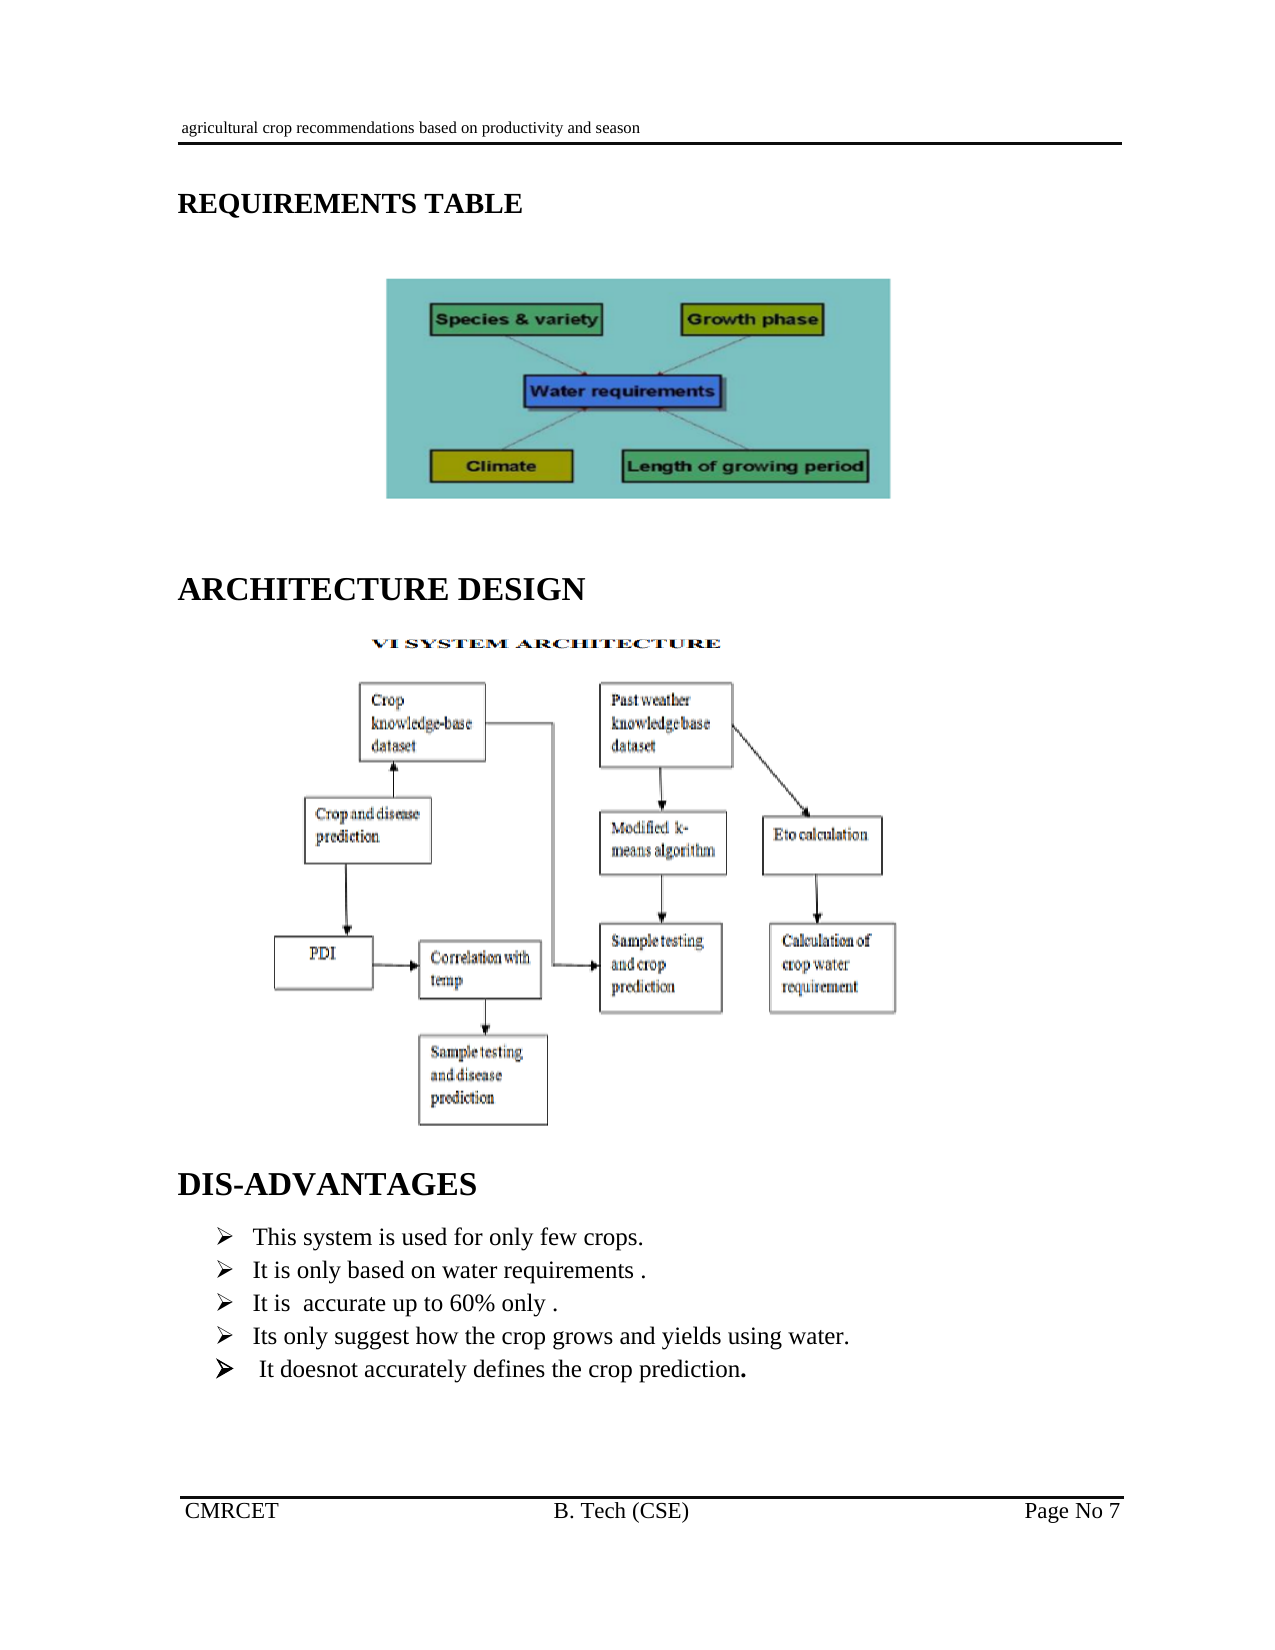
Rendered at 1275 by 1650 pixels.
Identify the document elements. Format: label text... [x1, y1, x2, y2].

list This system is used for only few crops. [215, 1222, 1127, 1251]
picture [354, 262, 906, 507]
list Its only suggest how the crop grows and yields using water. [215, 1321, 1127, 1350]
text ARCHITECTURE DESIGN [177, 569, 1127, 608]
text CMRCET B. Tech (CSE) Page No 7 [177, 1497, 1127, 1523]
list It doesnot accurately defines the crop prediction. [215, 1354, 1127, 1383]
list It is accurate up to 60% only . [215, 1288, 1127, 1317]
text REQUIREMENTS TABLE [177, 186, 1127, 220]
text DIS-ADVANTAGES [177, 1164, 1127, 1203]
list It is only based on water requirements . [215, 1255, 1127, 1284]
picture [260, 626, 958, 1146]
text agricultural crop recommendations based on productivity and season [177, 118, 1127, 137]
